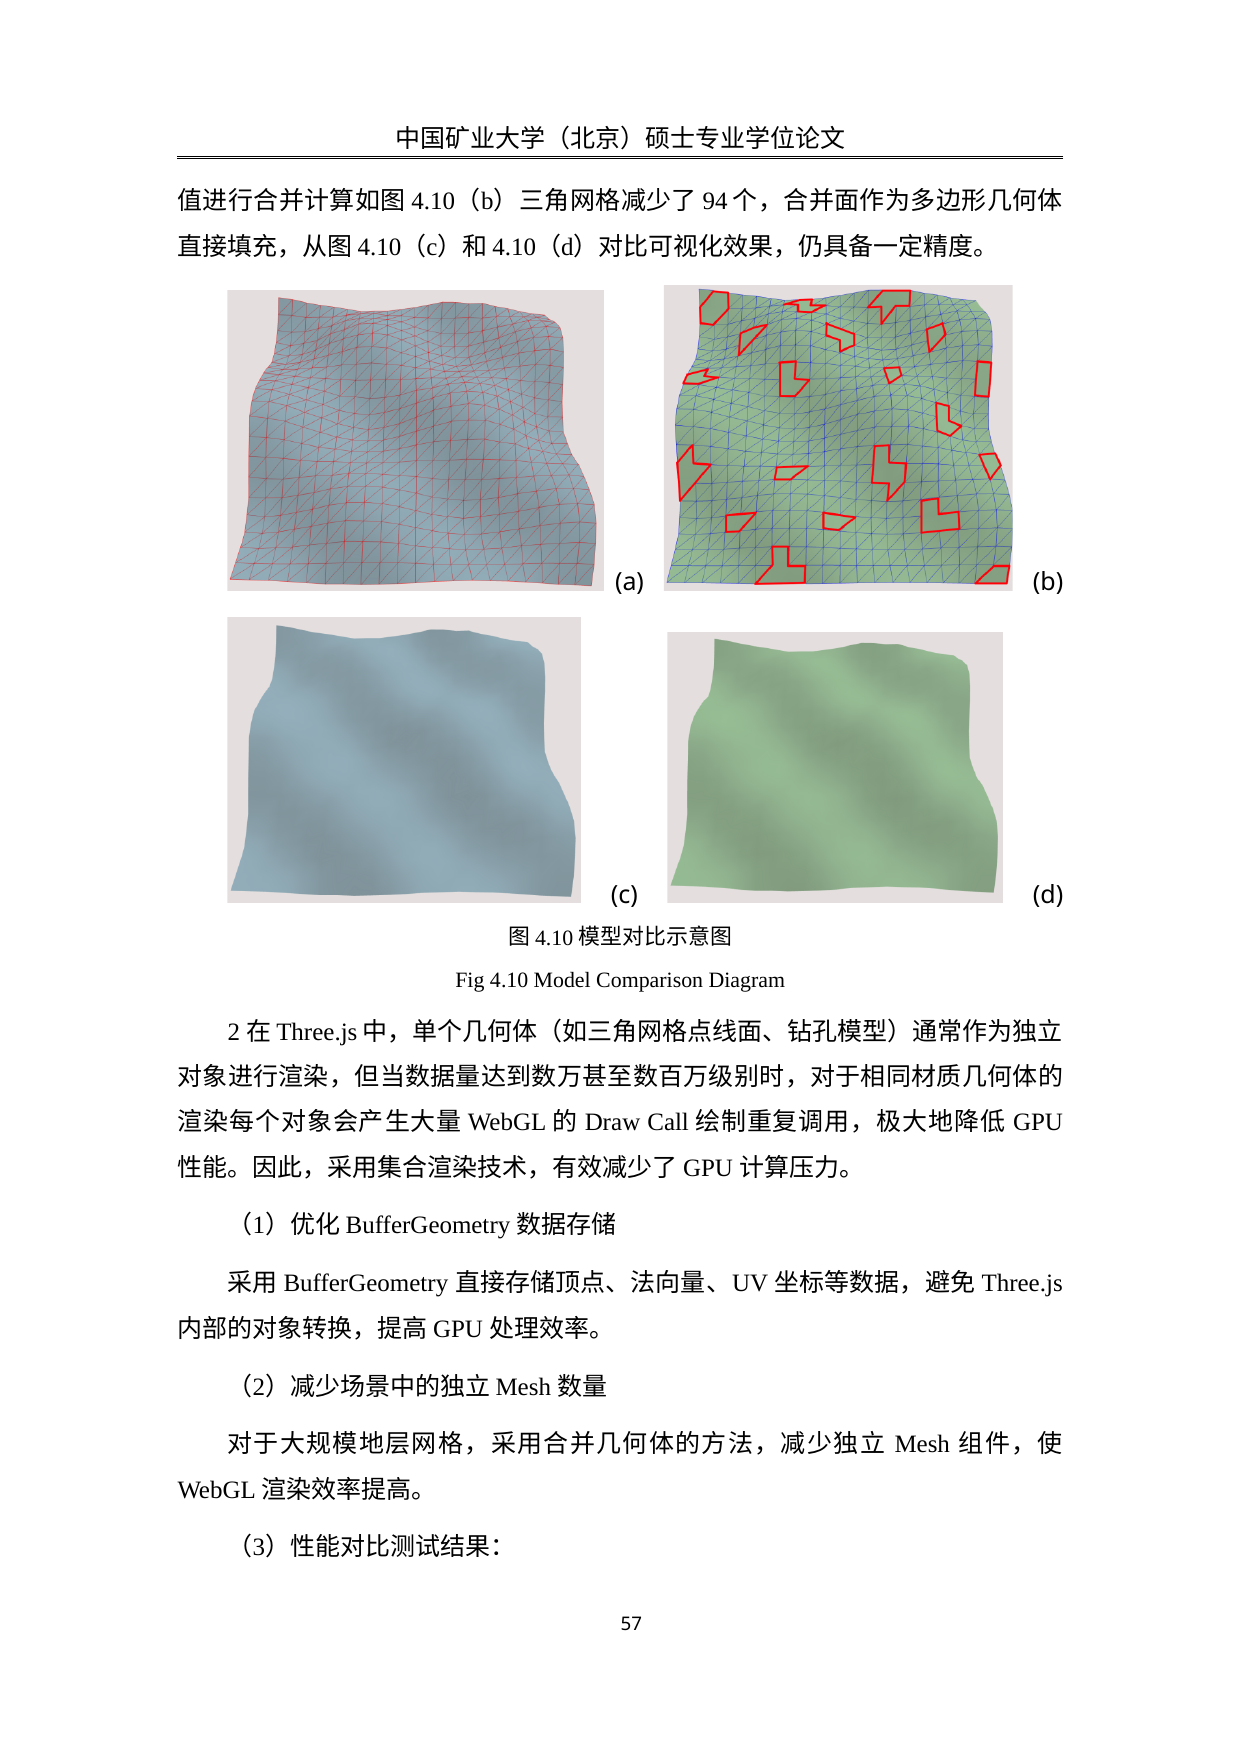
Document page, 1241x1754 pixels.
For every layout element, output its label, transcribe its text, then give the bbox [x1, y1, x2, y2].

text 采用 BufferGeometry 直接存储顶点、法向量、UV 坐标等数据，避免 Three.js 内部的对象转换，提高 GPU 处理效率。 [177, 1263, 1063, 1344]
text （3）性能对比测试结果： [177, 1527, 1063, 1563]
text Fig 4.10 Model Comparison Diagram [177, 958, 1063, 992]
text （1）优化 BufferGeometry 数据存储 [177, 1205, 1063, 1241]
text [177, 181, 1063, 262]
text 对于大规模地层网格，采用合并几何体的方法，减少独立 Mesh 组件，使 WebGL 渲染效率提高。 [177, 1424, 1063, 1505]
picture [663, 285, 1013, 591]
picture [227, 617, 581, 903]
text （2）减少场景中的独立 Mesh 数量 [177, 1366, 1063, 1402]
picture [227, 290, 604, 591]
text 2 在Three.js中，单个几何体（如三角网格点线面、钻孔模型）通常作为独立对象进行渲染，但当数据量达到数万甚至数百万级别时，对于相同材质几何体的渲染每个对象会产生大量WebGL的 Draw Call绘制重复调用，极大地降低 GPU 性能。因此，采用集合渲染技术，有效减少了 GPU 计算压力。 [177, 1011, 1063, 1183]
text 图4.10 模型对比示意图 [177, 917, 1063, 951]
picture [667, 632, 1003, 903]
